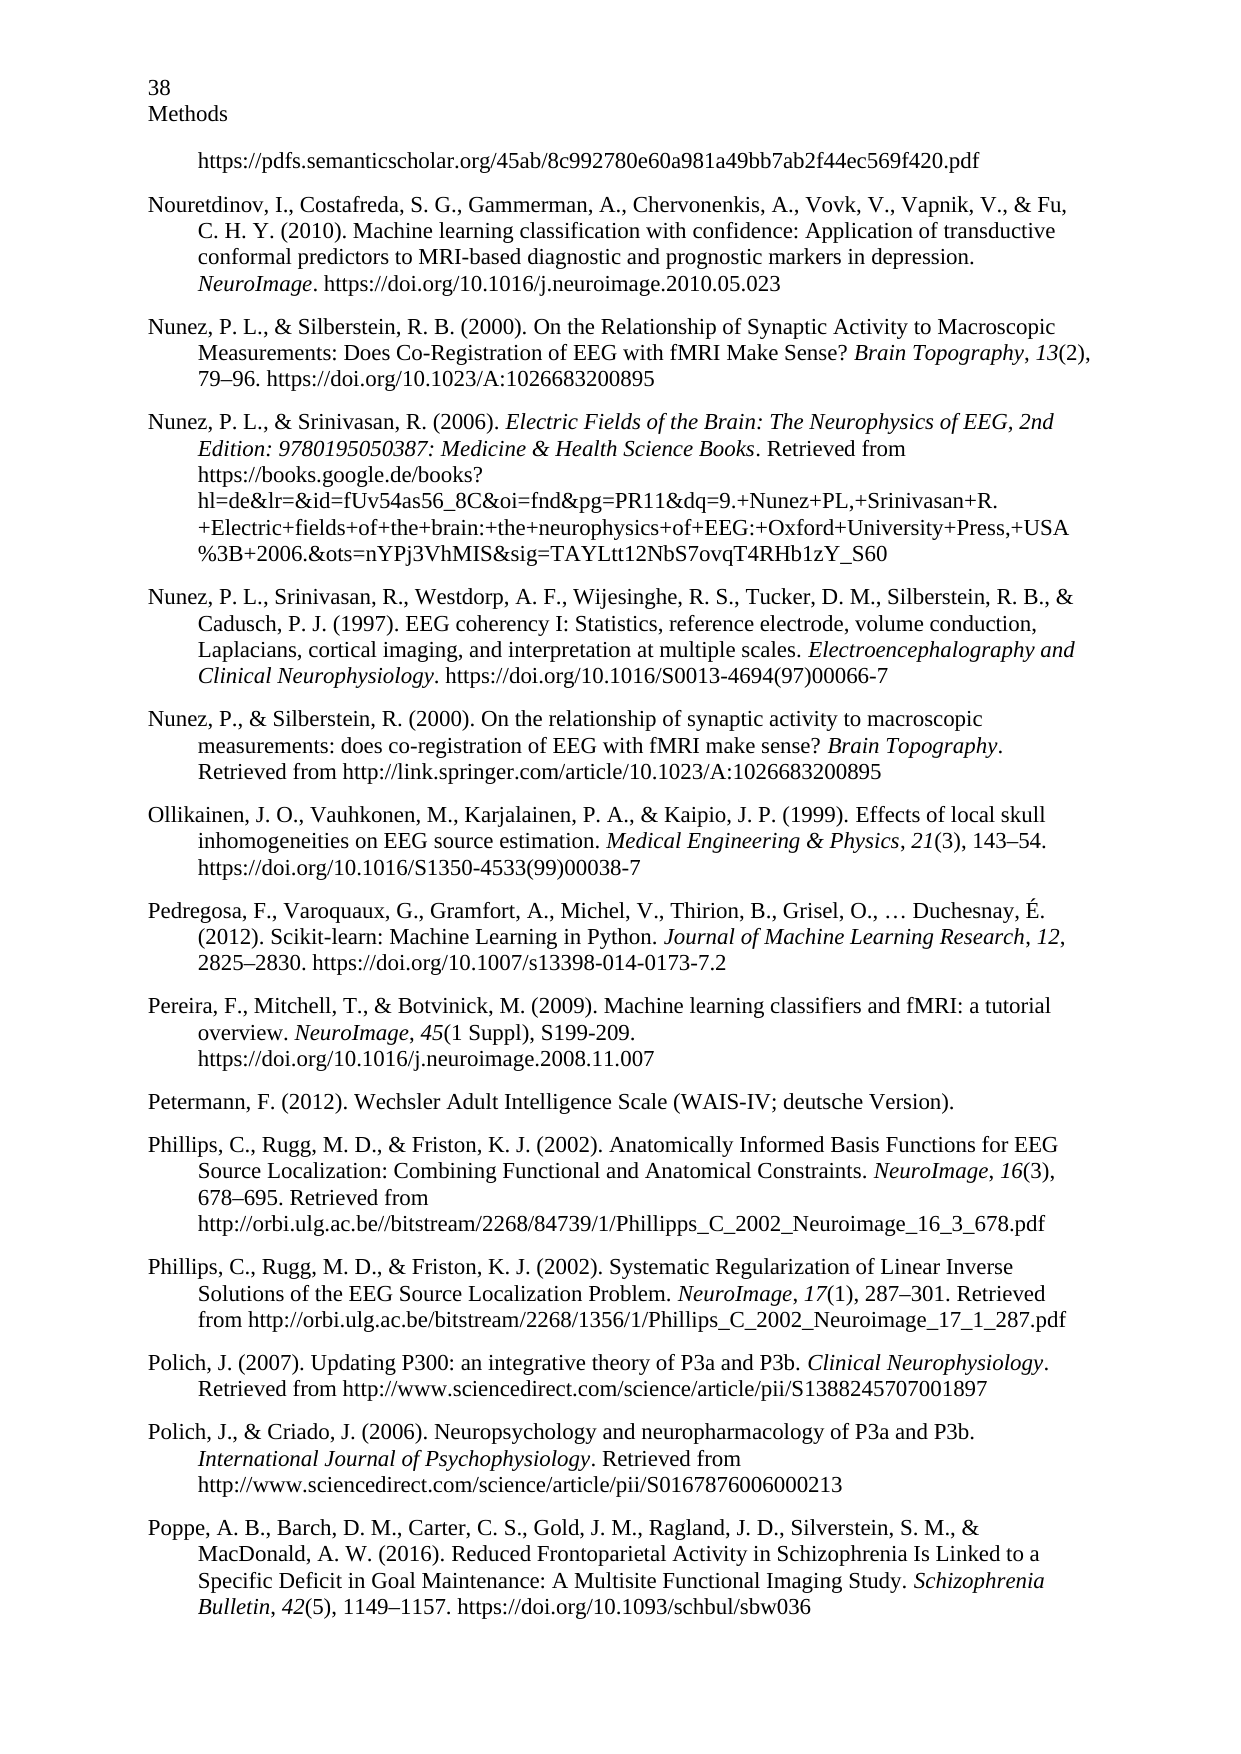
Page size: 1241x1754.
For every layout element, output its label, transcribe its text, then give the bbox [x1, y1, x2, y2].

text Petermann, F. (2012). Wechsler Adult Intelligence Scale (WAIS-IV; deutsche Version). [148, 1088, 1093, 1114]
text Pedregosa, F., Varoquaux, G., Gramfort, A., Michel, V., Thirion, B., Grisel, O., … Duchesnay, É. (2012). Scikit-learn: Machine Learning in Python. Journal of Machine Learning Research, 12, 2825–2830. https://doi.org/10.1007/s13398-014-0173-7.2 [148, 897, 1093, 976]
text Nunez, P., & Silberstein, R. (2000). On the relationship of synaptic activity to macroscopic measurements: does co-registration of EEG with fMRI make sense? Brain Topography. Retrieved from http://link.springer.com/article/10.1023/A:1026683200895 [148, 705, 1093, 784]
text Phillips, C., Rugg, M. D., & Friston, K. J. (2002). Systematic Regularization of Linear Inverse Solutions of the EEG Source Localization Problem. NeuroImage, 17(1), 287–301. Retrieved from http://orbi.ulg.ac.be/bitstream/2268/1356/1/Phillips_C_2002_Neuroimage_17_1_287.pdf [148, 1253, 1093, 1332]
text Nunez, P. L., Srinivasan, R., Westdorp, A. F., Wijesinghe, R. S., Tucker, D. M., Silberstein, R. B., & Cadusch, P. J. (1997). EEG coherency I: Statistics, reference electrode, volume conduction, Laplacians, cortical imaging, and interpretation at multiple scales. Electroencephalography and Clinical Neurophysiology. https://doi.org/10.1016/S0013-4694(97)00066-7 [148, 583, 1093, 689]
text Pereira, F., Mitchell, T., & Botvinick, M. (2009). Machine learning classifiers and fMRI: a tutorial overview. NeuroImage, 45(1 Suppl), S199-209. https://doi.org/10.1016/j.neuroimage.2008.11.007 [148, 992, 1093, 1072]
text Poppe, A. B., Barch, D. M., Carter, C. S., Gold, J. M., Ragland, J. D., Silverstein, S. M., & MacDonald, A. W. (2016). Reduced Frontoparietal Activity in Schizophrenia Is Linked to a Specific Deficit in Goal Maintenance: A Multisite Functional Imaging Study. Schizophrenia Bulletin, 42(5), 1149–1157. https://doi.org/10.1093/schbul/sbw036 [148, 1514, 1093, 1619]
text Ollikainen, J. O., Vauhkonen, M., Karjalainen, P. A., & Kaipio, J. P. (1999). Effects of local skull inhomogeneities on EEG source estimation. Medical Engineering & Physics, 21(3), 143–54. https://doi.org/10.1016/S1350-4533(99)00038-7 [148, 801, 1093, 880]
text Polich, J. (2007). Updating P300: an integrative theory of P3a and P3b. Clinical Neurophysiology. Retrieved from http://www.sciencedirect.com/science/article/pii/S1388245707001897 [148, 1349, 1093, 1402]
text Phillips, C., Rugg, M. D., & Friston, K. J. (2002). Anatomically Informed Basis Functions for EEG Source Localization: Combining Functional and Anatomical Constraints. NeuroImage, 16(3), 678–695. Retrieved from http://orbi.ulg.ac.be//bitstream/2268/84739/1/Phillipps_C_2002_Neuroimage_16_3_678.pdf [148, 1131, 1093, 1237]
text Nouretdinov, I., Costafreda, S. G., Gammerman, A., Chervonenkis, A., Vovk, V., Vapnik, V., & Fu, C. H. Y. (2010). Machine learning classification with confidence: Application of transductive conformal predictors to MRI-based diagnostic and prognostic markers in depression. NeuroImage. https://doi.org/10.1016/j.neuroimage.2010.05.023 [148, 191, 1093, 296]
text Nunez, P. L., & Silberstein, R. B. (2000). On the Relationship of Synaptic Activity to Macroscopic Measurements: Does Co-Registration of EEG with fMRI Make Sense? Brain Topography, 13(2), 79–96. https://doi.org/10.1023/A:1026683200895 [148, 313, 1093, 392]
text Polich, J., & Criado, J. (2006). Neuropsychology and neuropharmacology of P3a and P3b. International Journal of Psychophysiology. Retrieved from http://www.sciencedirect.com/science/article/pii/S0167876006000213 [148, 1418, 1093, 1497]
text Nunez, P. L., & Srinivasan, R. (2006). Electric Fields of the Brain: The Neurophysics of EEG, 2nd Edition: 9780195050387: Medicine & Health Science Books. Retrieved from https://books.google.de/books?hl=de&lr=&id=fUv54as56_8C&oi=fnd&pg=PR11&dq=9.+Nunez+PL,+Srinivasan+R.+Electric+fields+of+the+brain:+the+neurophysics+of+EEG:+Oxford+University+Press,+USA%3B+2006.&ots=nYPj3VhMIS&sig=TAYLtt12NbS7ovqT4RHb1zY_S60 [148, 408, 1093, 567]
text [148, 148, 1093, 174]
